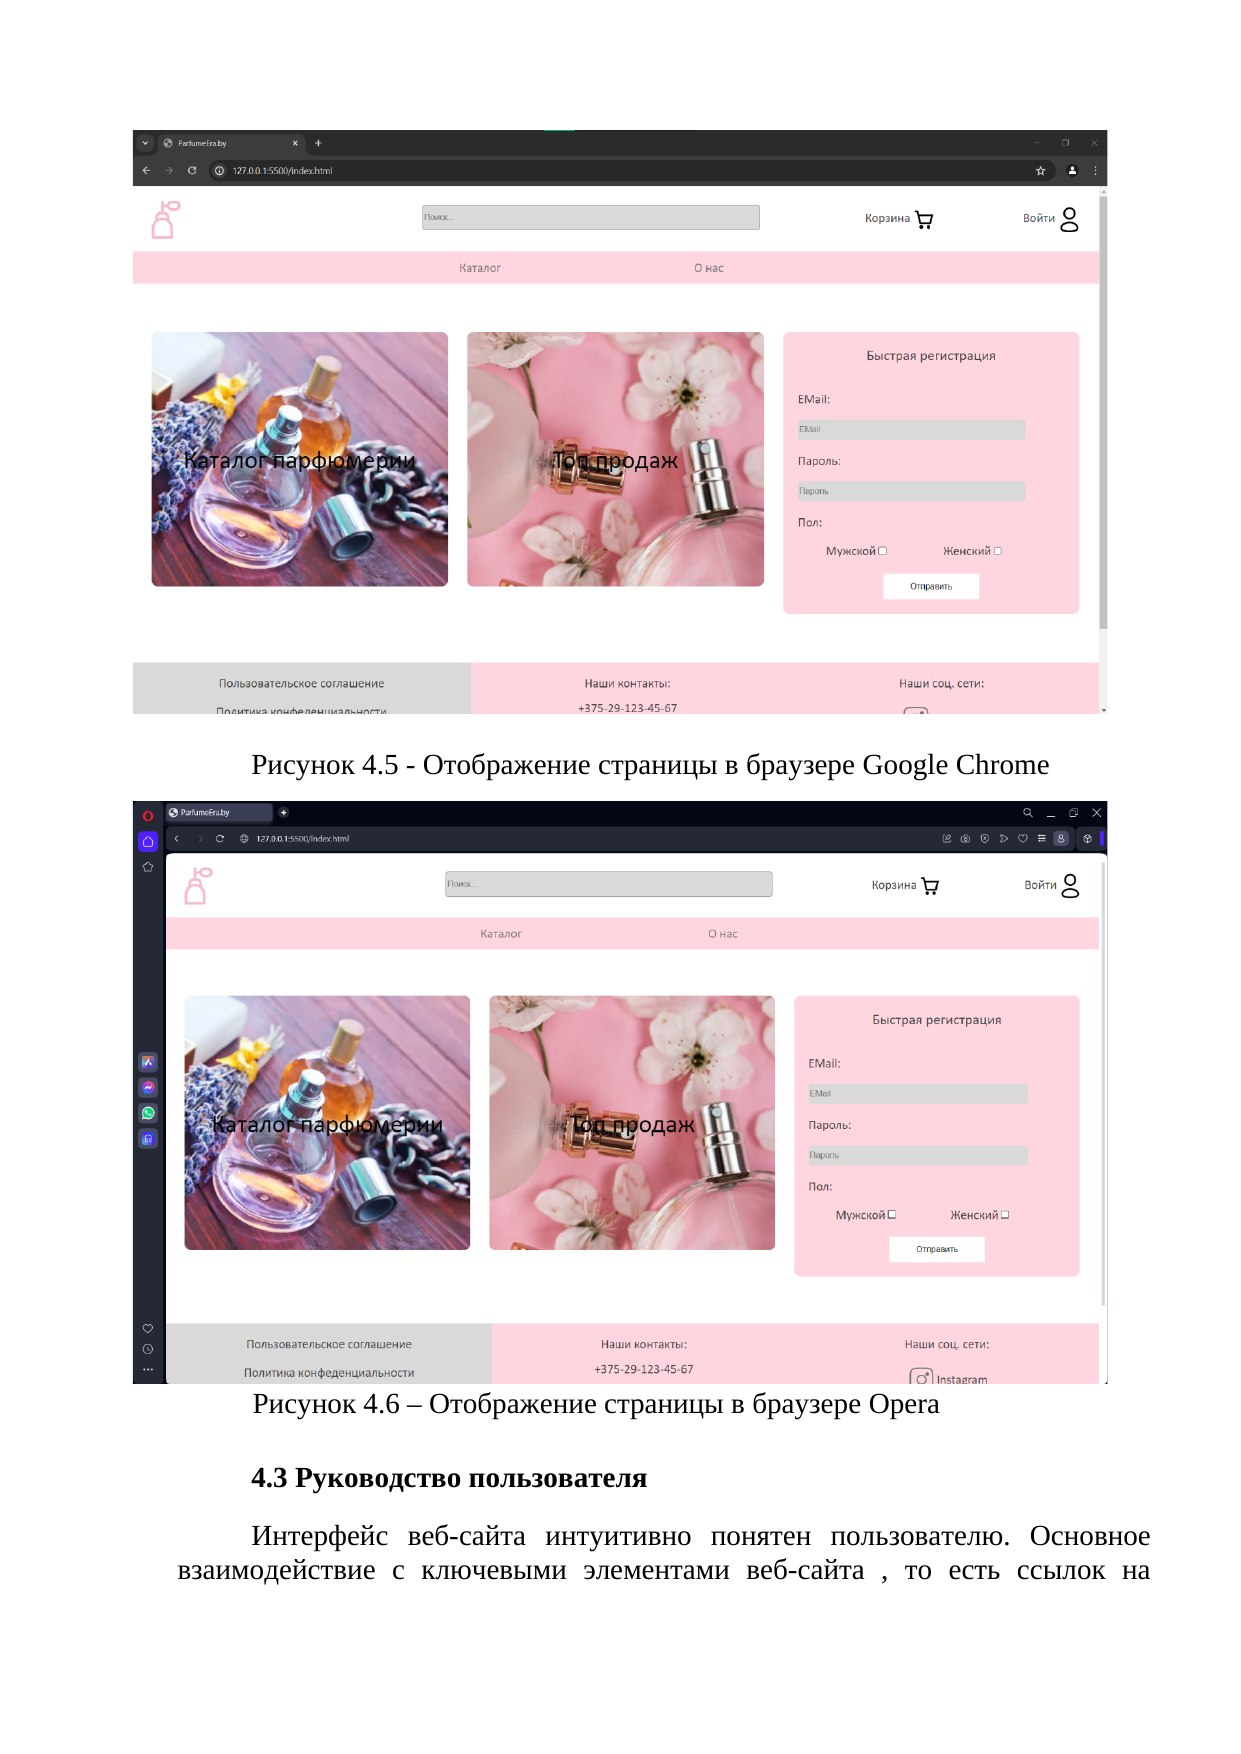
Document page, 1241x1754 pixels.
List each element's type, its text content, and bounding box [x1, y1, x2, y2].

text 4.3 Руководство пользователя [177, 1460, 1152, 1493]
picture [132, 801, 1108, 1384]
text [177, 1518, 1152, 1586]
text Рисунок 4.5 - Отображение страницы в браузере Google Chrome [177, 747, 1152, 780]
picture [132, 130, 1108, 714]
